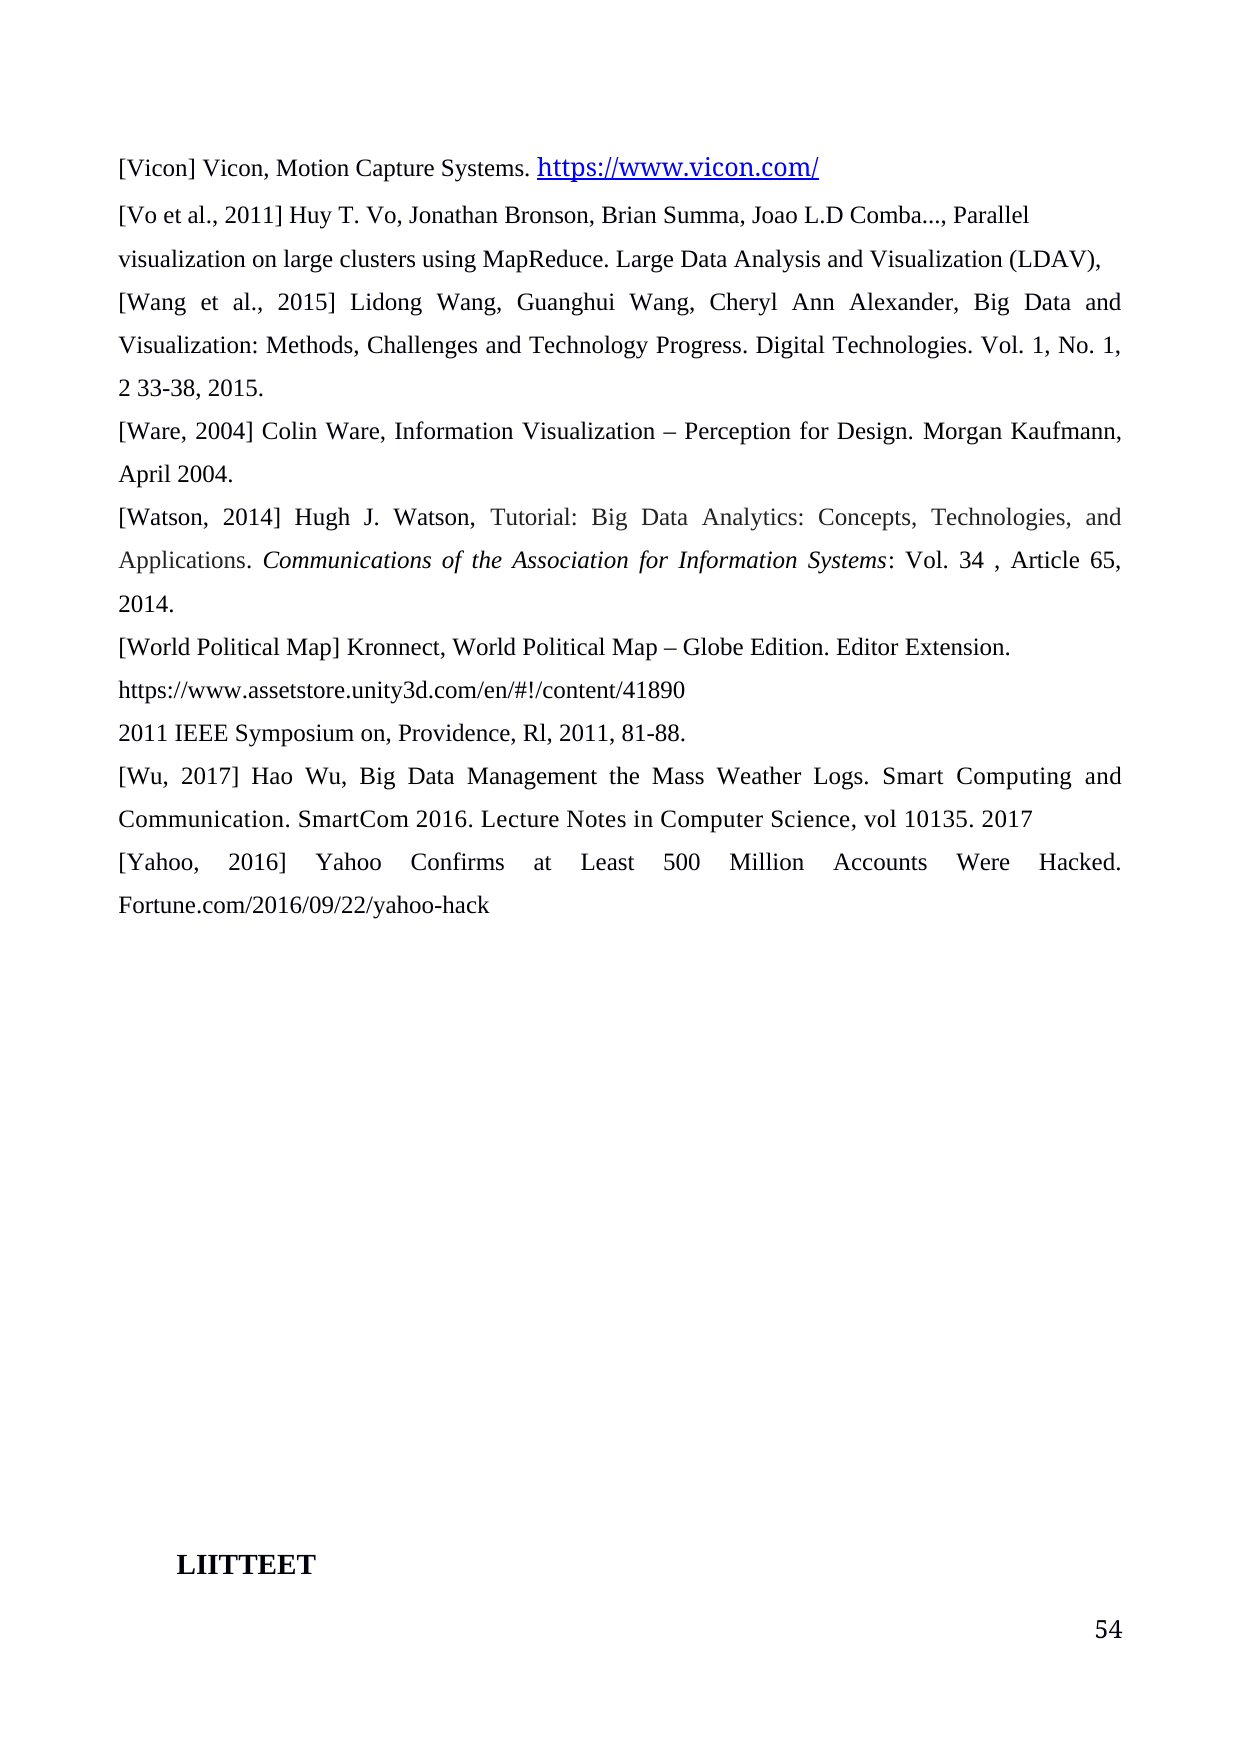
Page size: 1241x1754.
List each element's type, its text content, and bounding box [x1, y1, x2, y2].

text LIITTEET [118, 1543, 1122, 1581]
text [Vo et al., 2011] Huy T. Vo, Jonathan Bronson, Brian Summa, Joao L.D Comba..., Parallel visualization on large clusters using MapReduce. Large Data Analysis and Visualization (LDAV), [118, 201, 1122, 272]
text [Vicon] Vicon, Motion Capture Systems. https://www.vicon.com/ [118, 149, 1122, 184]
text 2011 IEEE Symposium on, Providence, Rl, 2011, 81-88. [118, 718, 1122, 747]
text [Ware, 2004] Colin Ware, Information Visualization – Perception for Design. Morgan Kaufmann, April 2004. [118, 416, 1122, 488]
text [Yahoo, 2016] Yahoo Confirms at Least 500 Million Accounts Were Hacked. Fortune.com/2016/09/22/yahoo-hack [118, 847, 1122, 919]
text [Wang et al., 2015] Lidong Wang, Guanghui Wang, Cheryl Ann Alexander, Big Data and Visualization: Methods, Challenges and Technology Progress. Digital Technologies. Vol. 1, No. 1, 2 33-38, 2015. [118, 287, 1122, 402]
text [Wu, 2017] Hao Wu, Big Data Management the Mass Weather Logs. Smart Computing and Communication. SmartCom 2016. Lecture Notes in Computer Science, vol 10135. 2017 [118, 761, 1122, 833]
text [Watson, 2014] Hugh J. Watson, Tutorial: Big Data Analytics: Concepts, Technologies, and Applications. Communications of the Association for Information Systems: Vol. 34 , Article 65, 2014. [118, 502, 1122, 617]
text [World Political Map] Kronnect, World Political Map – Globe Edition. Editor Extension. https://www.assetstore.unity3d.com/en/#!/content/41890 [118, 632, 1122, 704]
